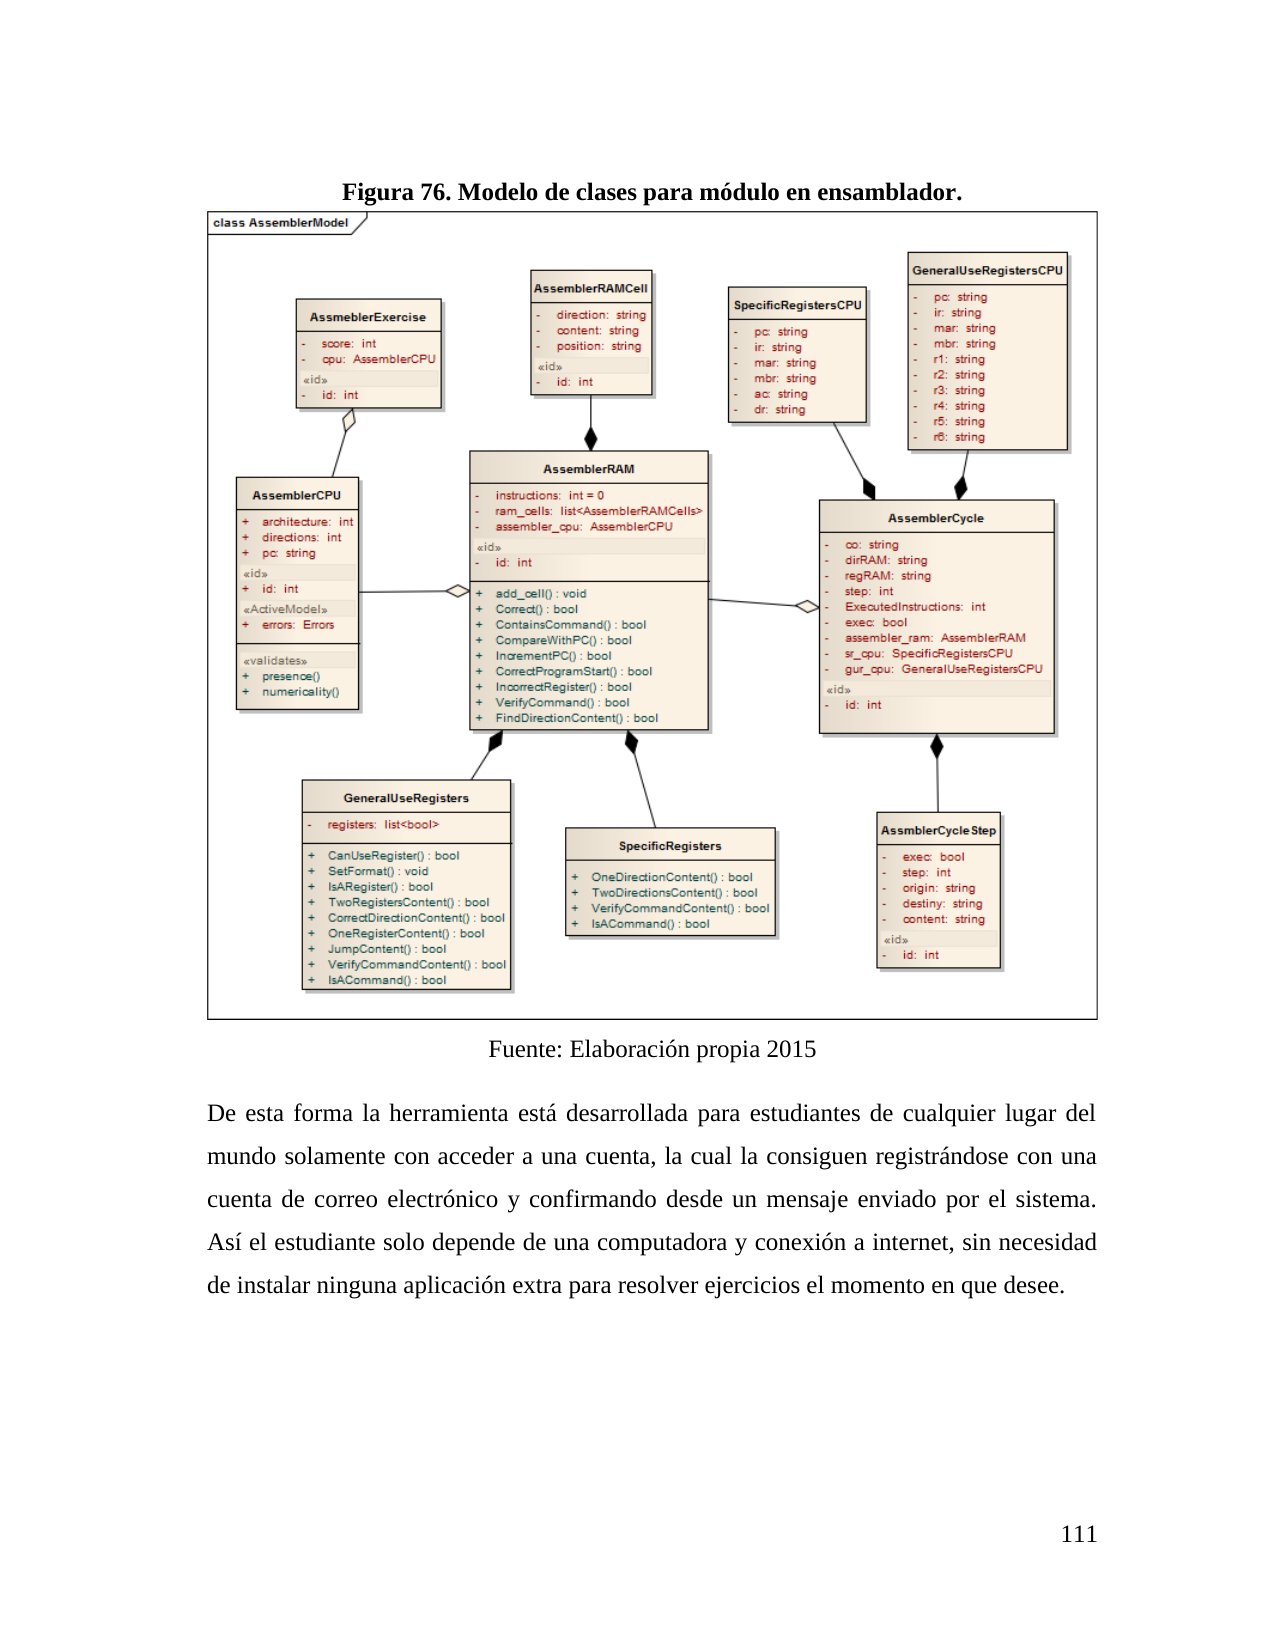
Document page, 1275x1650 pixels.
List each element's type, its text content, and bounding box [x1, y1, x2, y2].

text De esta forma la herramienta está desarrollada para estudiantes de cualquier lugar del mundo solamente con acceder a una cuenta, la cual la consiguen registrándose con una cuenta de correo electrónico y confirmando desde un mensaje enviado por el sistema. Así el estudiante solo depende de una computadora y conexión a internet, sin necesidad de instalar ninguna aplicación extra para resolver ejercicios el momento en que desee. [207, 1098, 1098, 1299]
subtitle Figura 76. Modelo de clases para módulo en ensamblador. [207, 177, 1098, 206]
picture [206, 210, 1098, 1020]
text Fuente: Elaboración propia 2015 [207, 1034, 1098, 1063]
